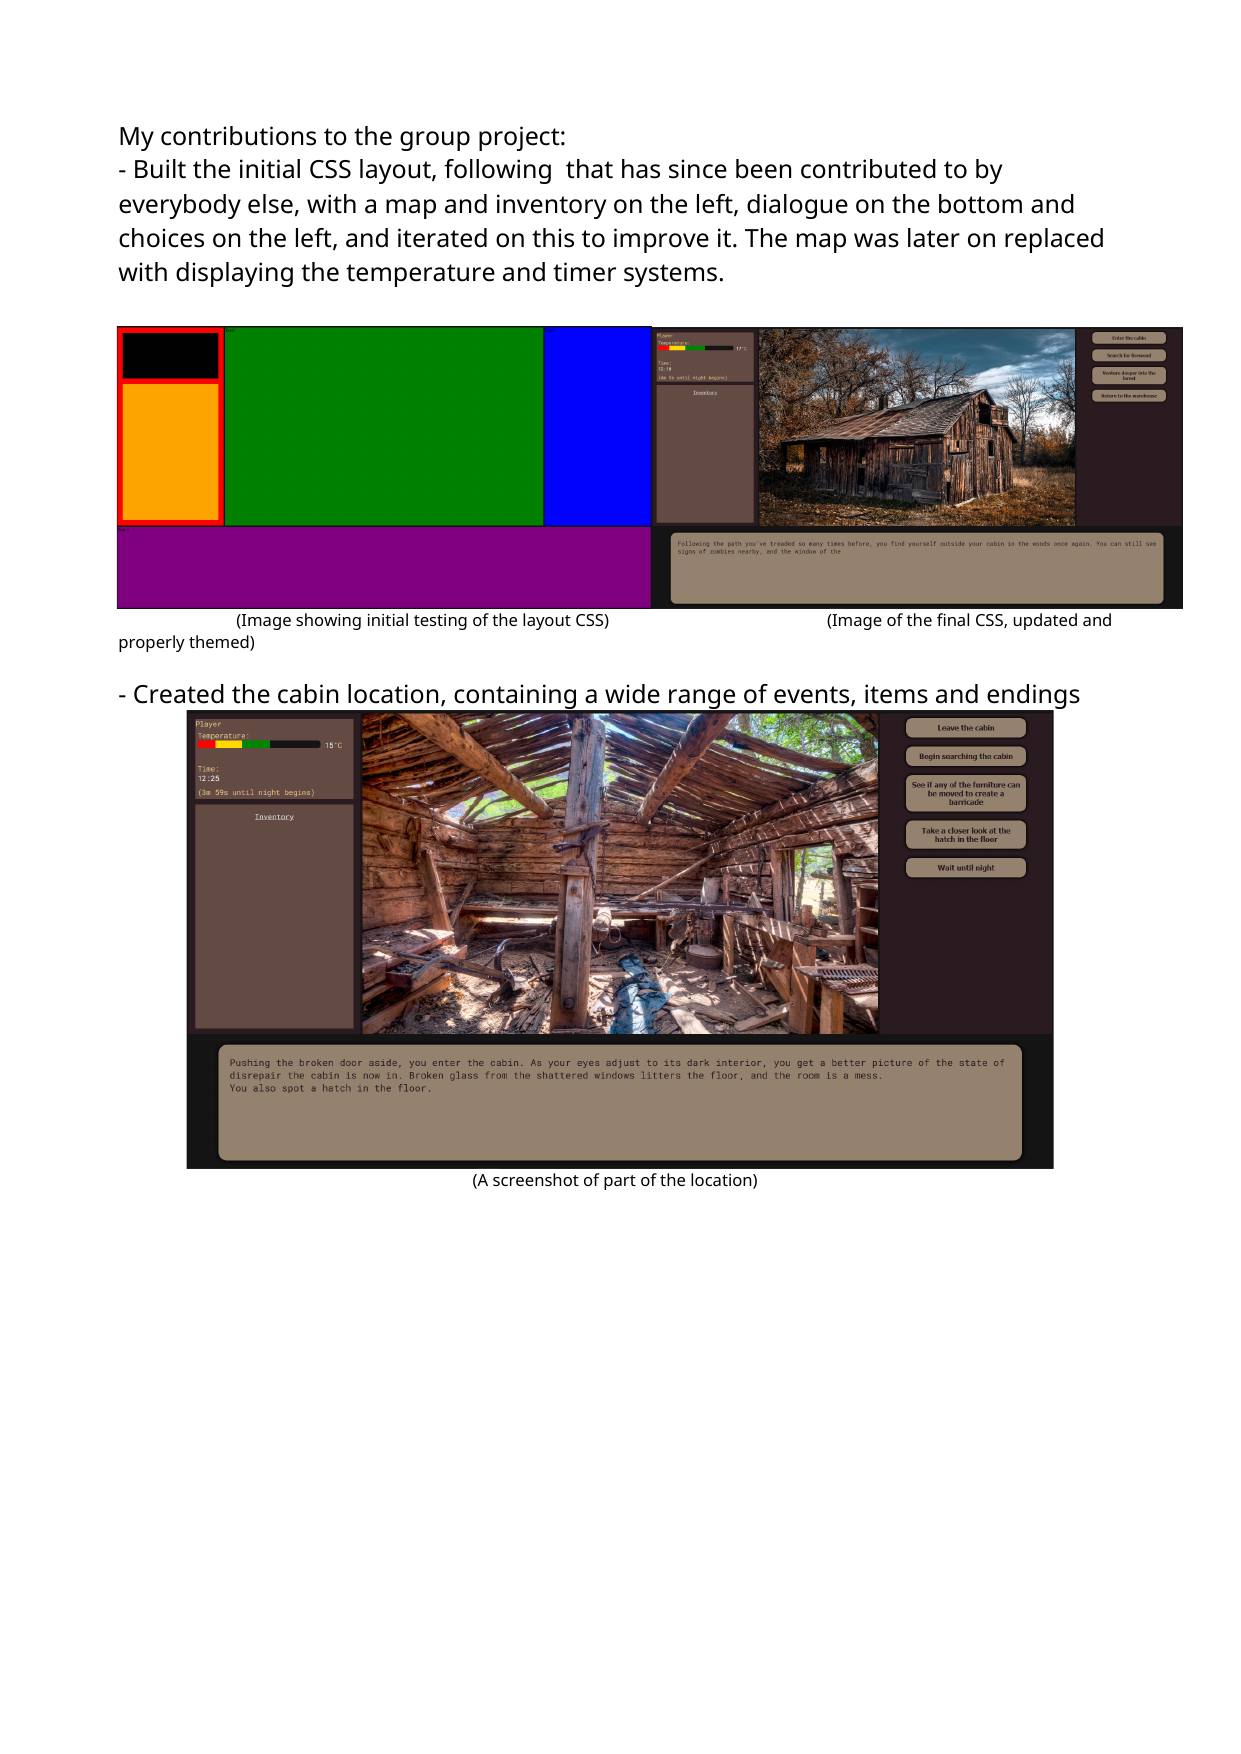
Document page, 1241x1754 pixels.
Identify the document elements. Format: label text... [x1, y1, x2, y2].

picture [186, 710, 1054, 1169]
text - Created the cabin location, containing a wide range of events, items and endings [118, 677, 1122, 711]
text My contributions to the group project: [118, 118, 1122, 152]
text (Image showing initial testing of the layout CSS) (Image of the final CSS, updated and properly themed) [118, 609, 1122, 654]
text - Built the initial CSS layout, following that has since been contributed to by everybody else, with a map and inventory on the left, dialogue on the bottom and choices on the left, and iterated on this to improve it. The map was later on replaced with displaying the temperature and timer systems. [118, 152, 1122, 288]
picture [116, 326, 1183, 609]
